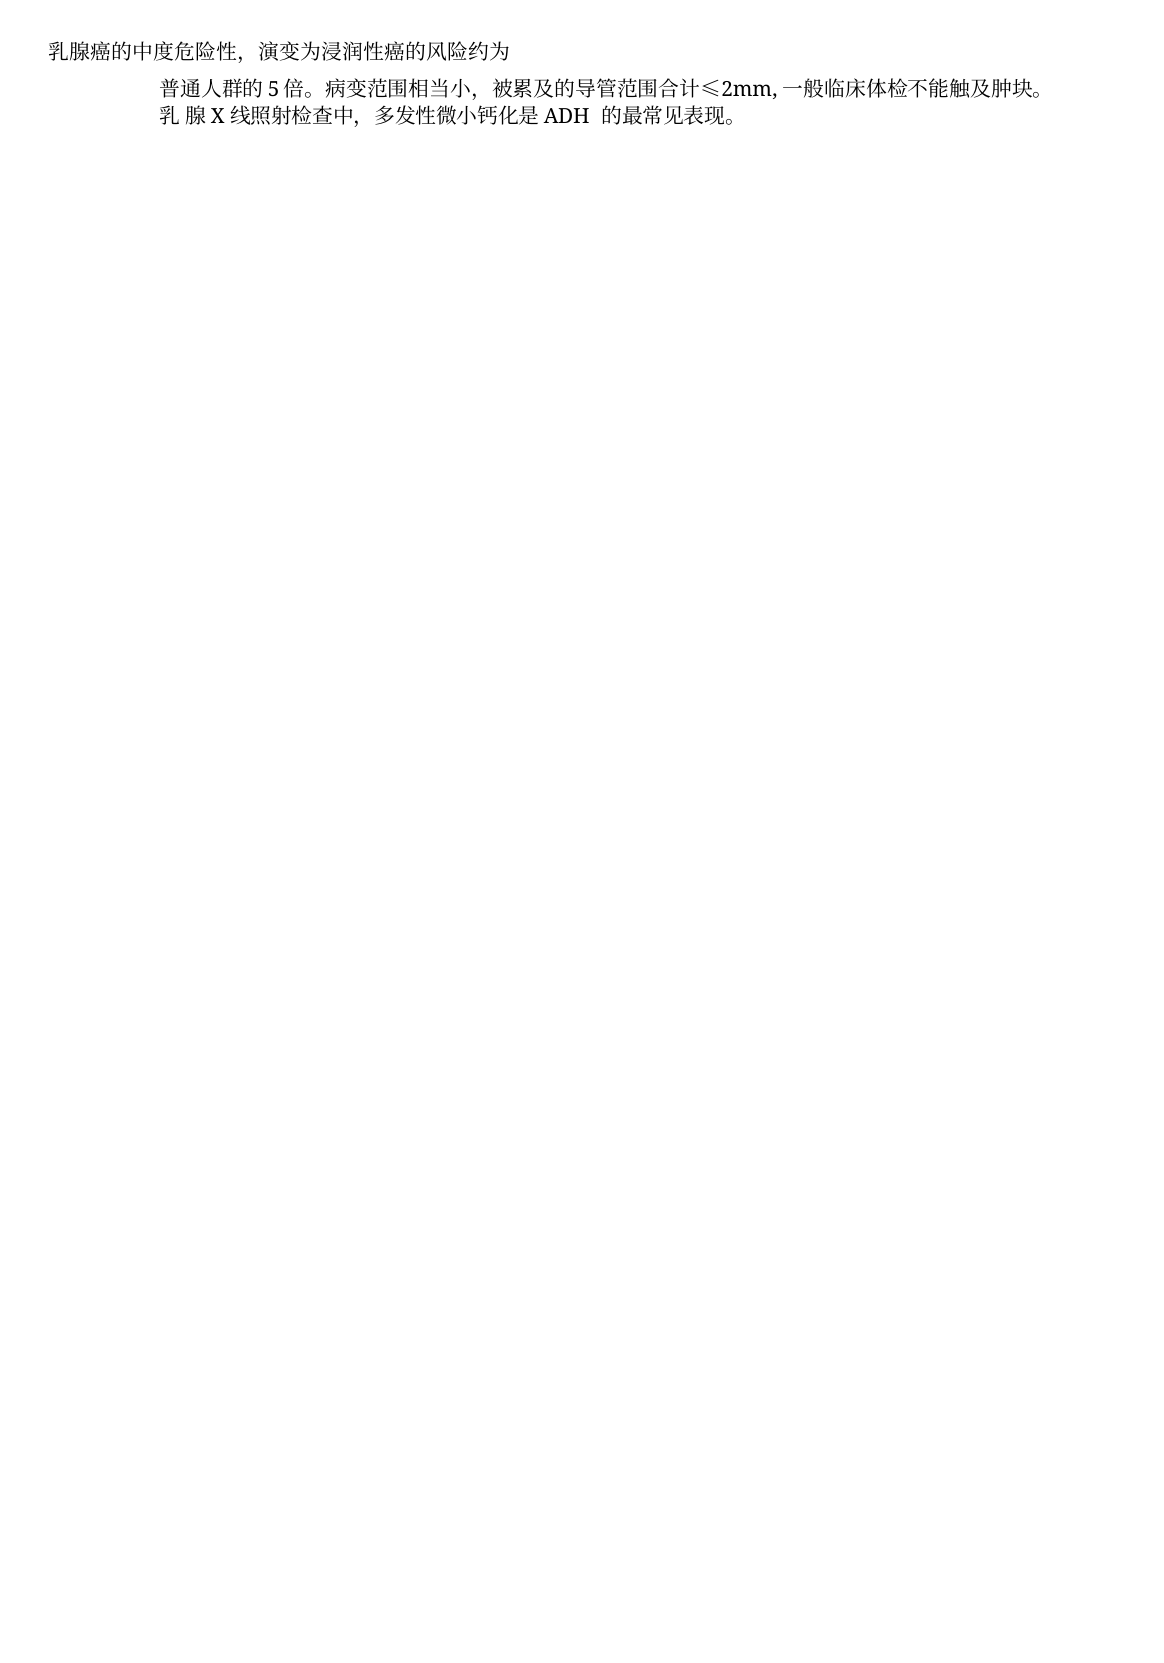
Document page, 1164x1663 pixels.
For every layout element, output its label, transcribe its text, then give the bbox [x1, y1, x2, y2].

text 乳腺癌的中度危险性，演变为浸润性癌的风险约为 [48, 42, 574, 64]
text 普通人群的5倍。病变范围相当小，被累及的导管范围合计≤2mm, 一般临床体检不能触及肿块。乳 腺X 线照射检查中，多发性微小钙化是ADH 的最常见表现。 [159, 73, 1056, 130]
